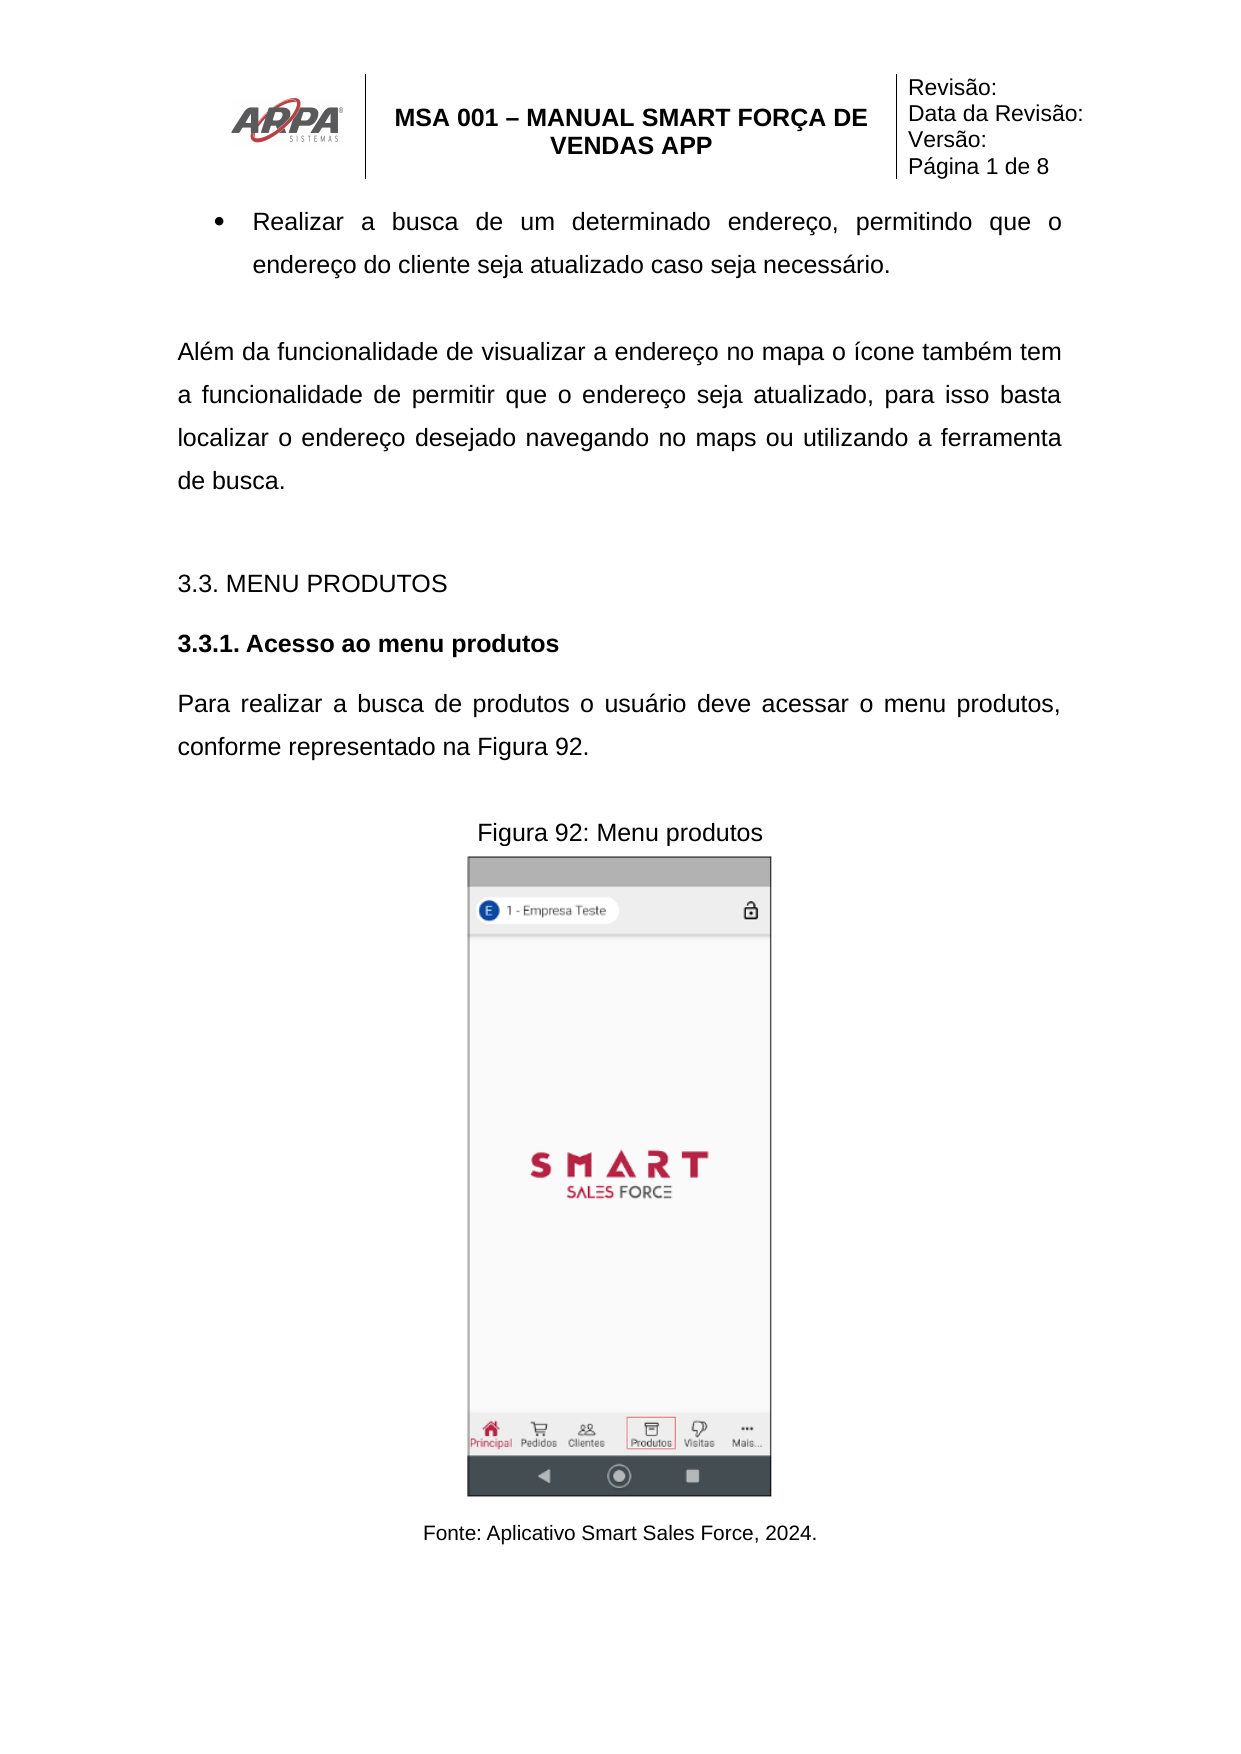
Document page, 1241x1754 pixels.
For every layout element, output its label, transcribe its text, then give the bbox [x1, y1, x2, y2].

picture [460, 846, 781, 1508]
picture [231, 98, 343, 147]
list Fonte: Aplicativo Smart Sales Force, 2024. [177, 1521, 1063, 1545]
list Para realizar a busca de produtos o usuário deve acessar o menu produtos, conforme representado na Figura 92. [177, 688, 1063, 760]
list Figura 92: Menu produtos [177, 818, 1063, 847]
list Além da funcionalidade de visualizar a endereço no mapa o ícone também tem a funcionalidade de permitir que o endereço seja atualizado, para isso basta localizar o endereço desejado navegando no maps ou utilizando a ferramenta de busca. [177, 337, 1063, 495]
text 3.3.1. Acesso ao menu produtos [177, 629, 1063, 657]
list Realizar a busca de um determinado endereço, permitindo que o endereço do cliente seja atualizado caso seja necessário. [215, 207, 1063, 279]
text 3.3. MENU PRODUTOS [177, 569, 1063, 598]
